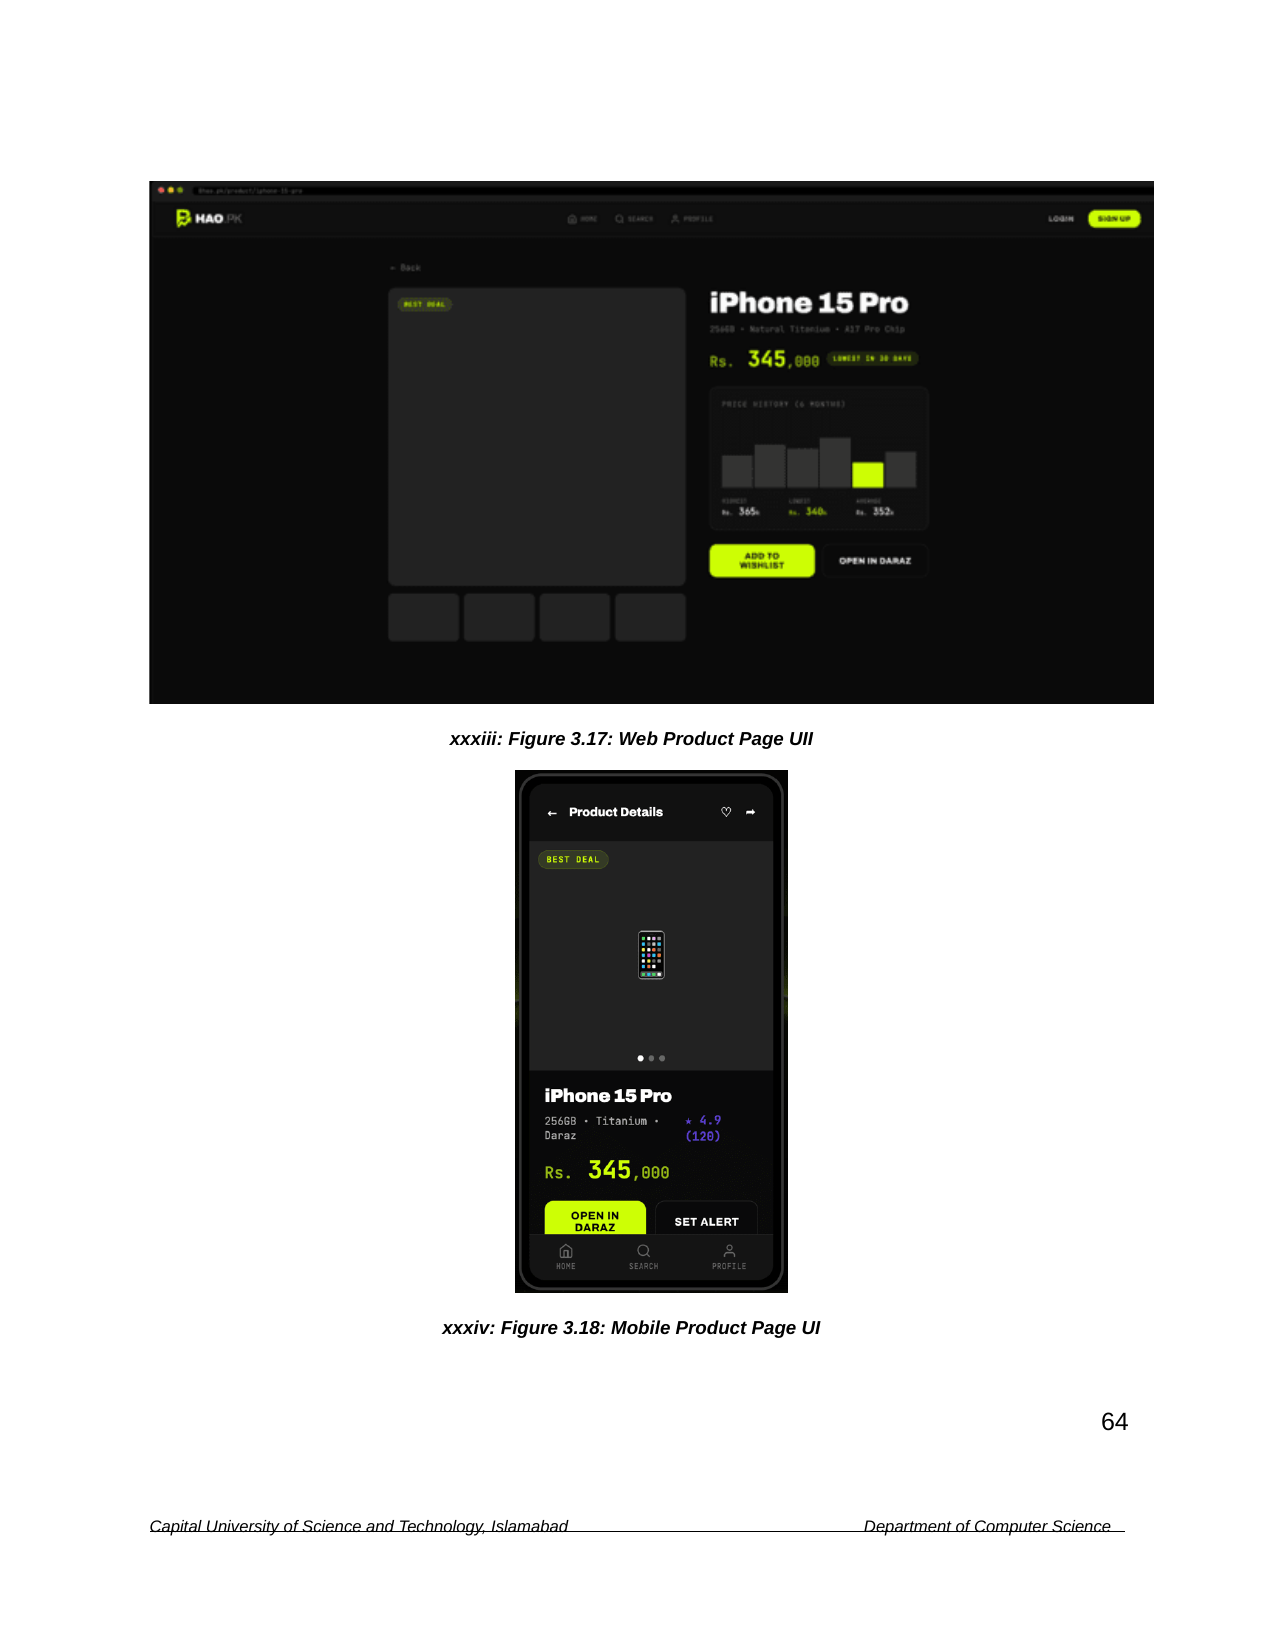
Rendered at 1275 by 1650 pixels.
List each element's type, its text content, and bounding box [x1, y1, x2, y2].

text xxxiv: Figure 3.18: Mobile Product Page UI [236, 1317, 1028, 1339]
text xxxiii: Figure 3.17: Web Product Page UII [236, 728, 1028, 749]
picture [515, 770, 788, 1293]
picture [149, 181, 1154, 704]
